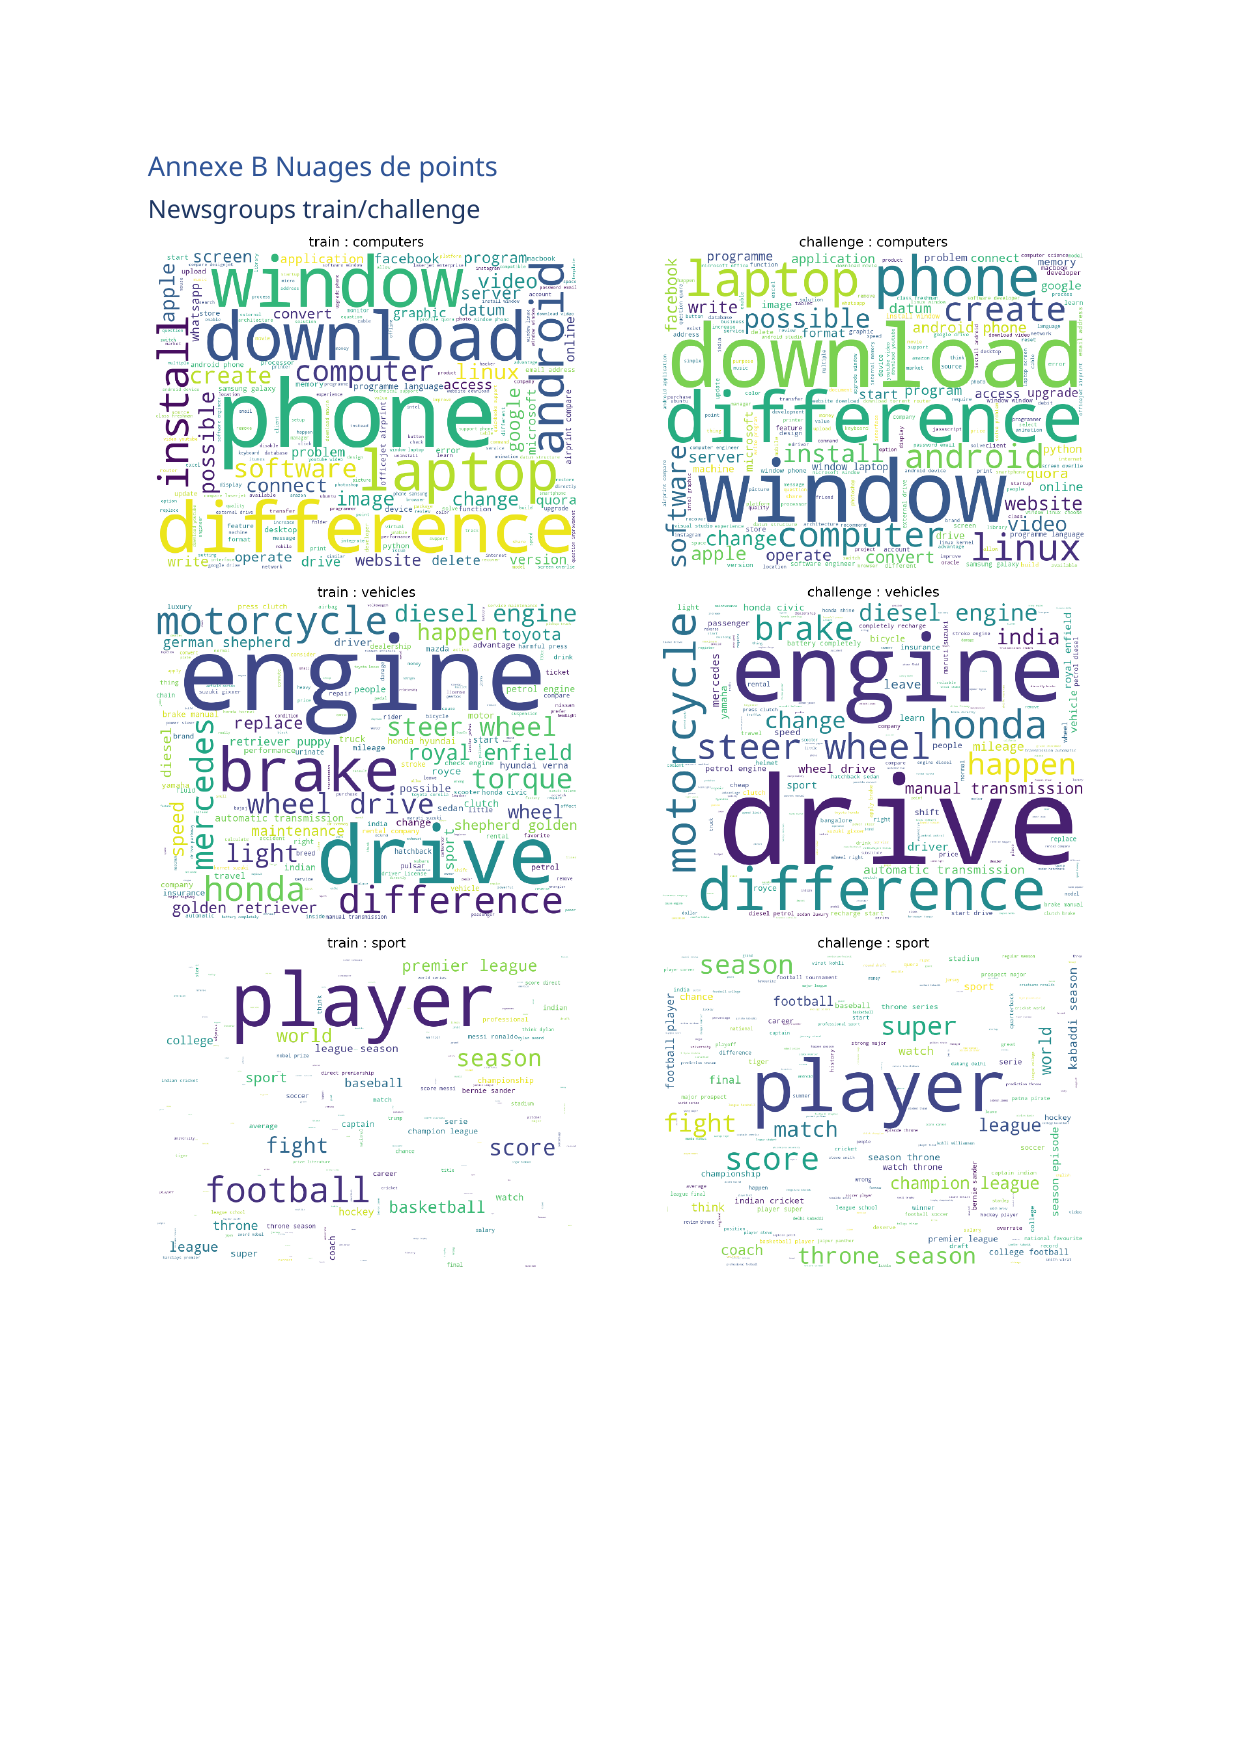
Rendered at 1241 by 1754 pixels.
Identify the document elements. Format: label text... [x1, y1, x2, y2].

subtitle Newsgroups train/challenge [148, 192, 1093, 226]
picture [147, 228, 1092, 577]
picture [147, 578, 1092, 928]
subtitle Annexe B Nuages de points [148, 148, 1093, 184]
picture [147, 929, 1092, 1278]
